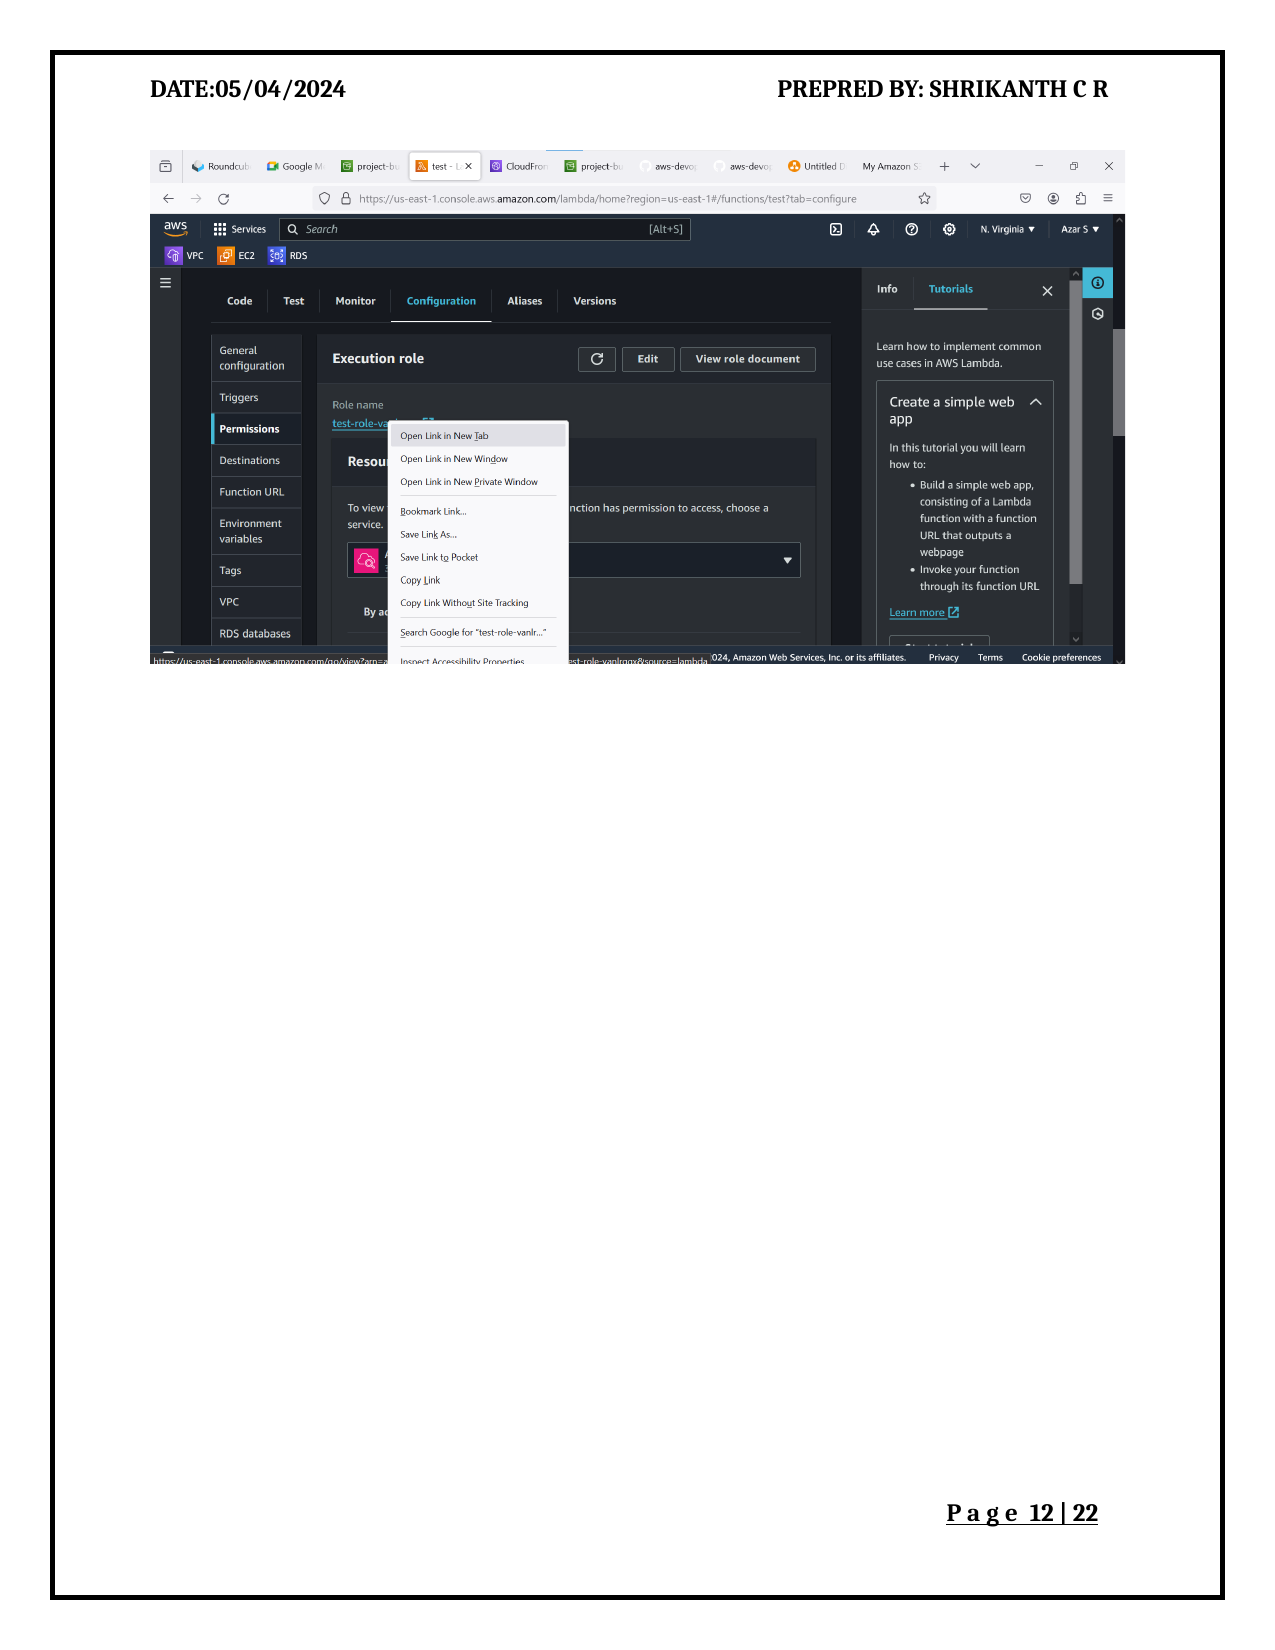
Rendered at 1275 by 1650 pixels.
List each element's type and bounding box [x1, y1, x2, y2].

picture [150, 150, 1125, 664]
